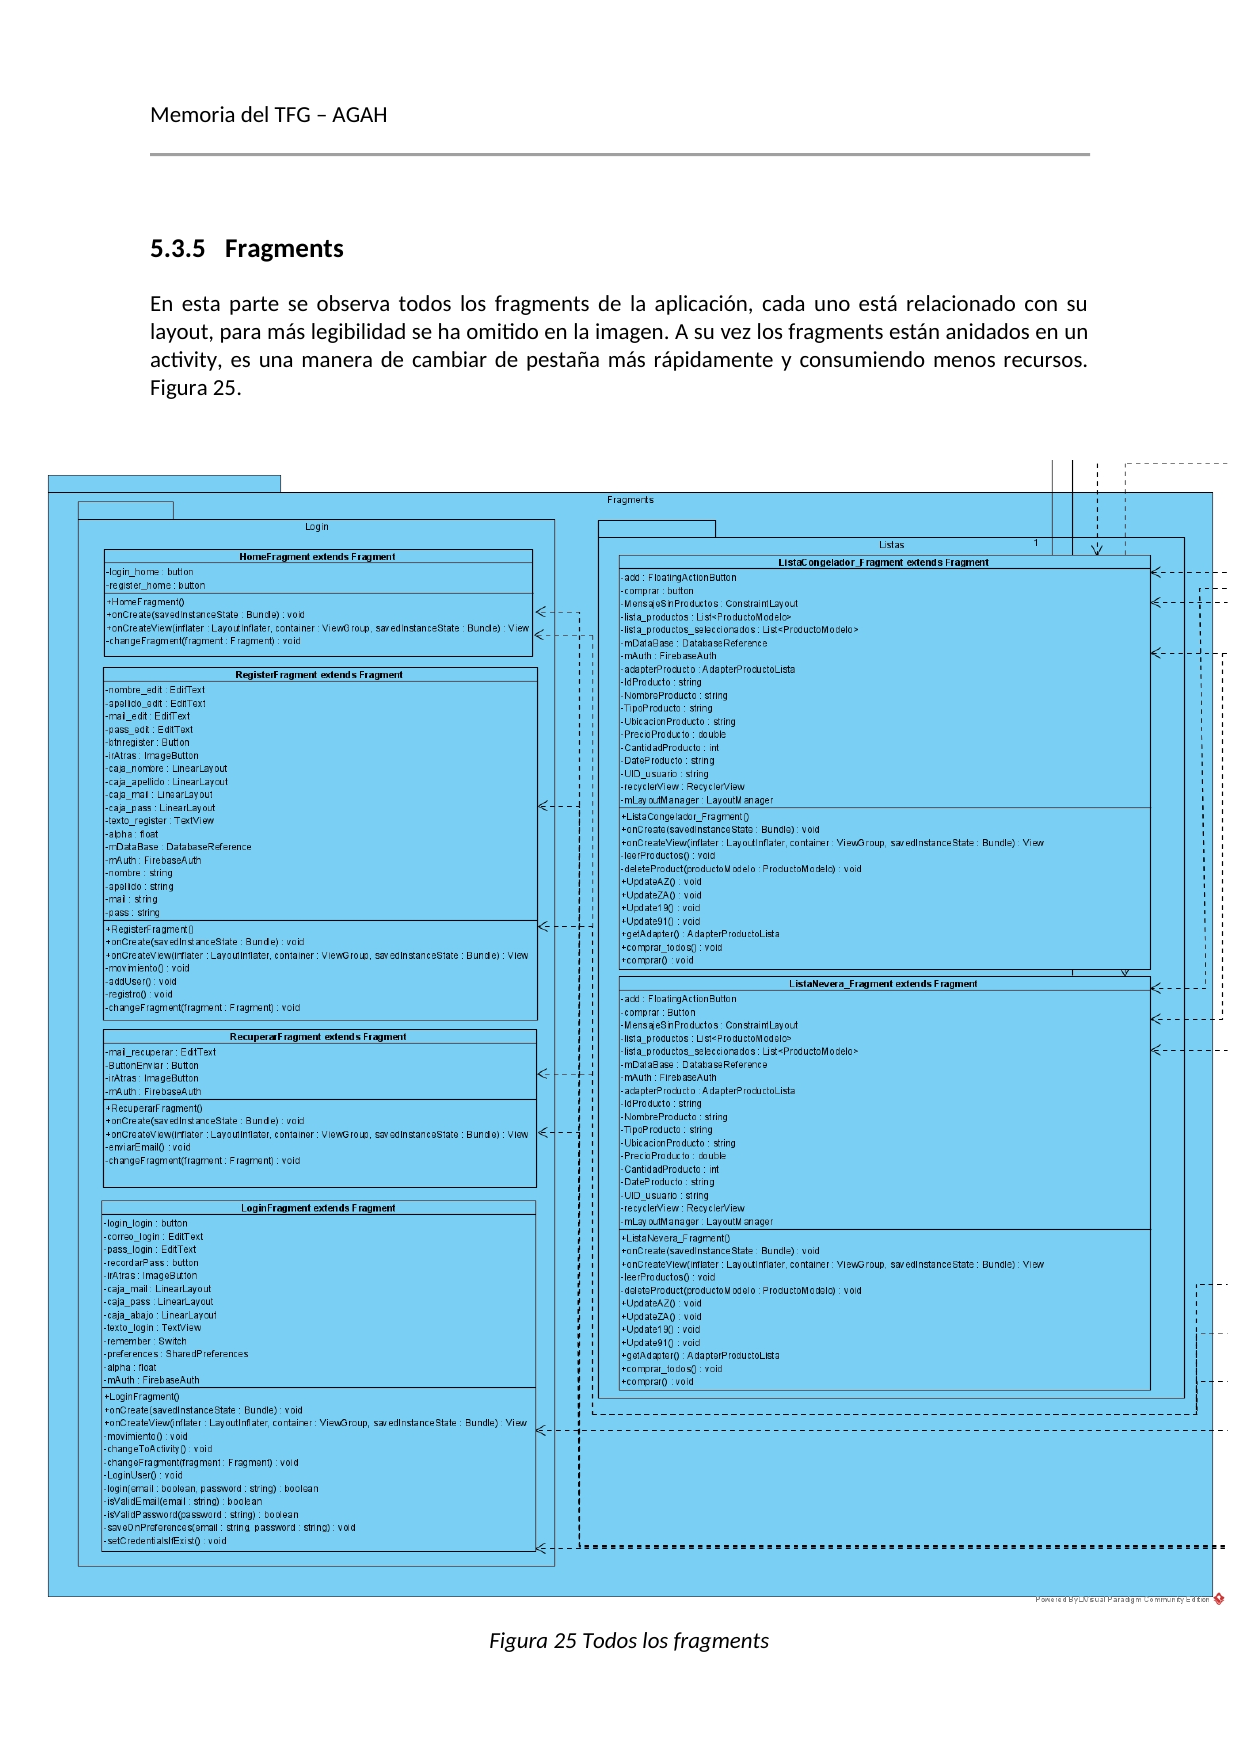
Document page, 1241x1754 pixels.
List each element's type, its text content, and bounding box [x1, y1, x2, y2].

text 5.3.5 Fragments [150, 231, 1090, 264]
picture [33, 460, 1228, 1612]
text En esta parte se observa todos los fragments de la aplicación, cada uno está relacionado con su layout, para más legibilidad se ha omitido en la imagen. A su vez los fragments están anidados en un activity, es una manera de cambiar de pestaña más rápidamente y consumiendo menos recursos. Figura 25. [150, 289, 1090, 401]
